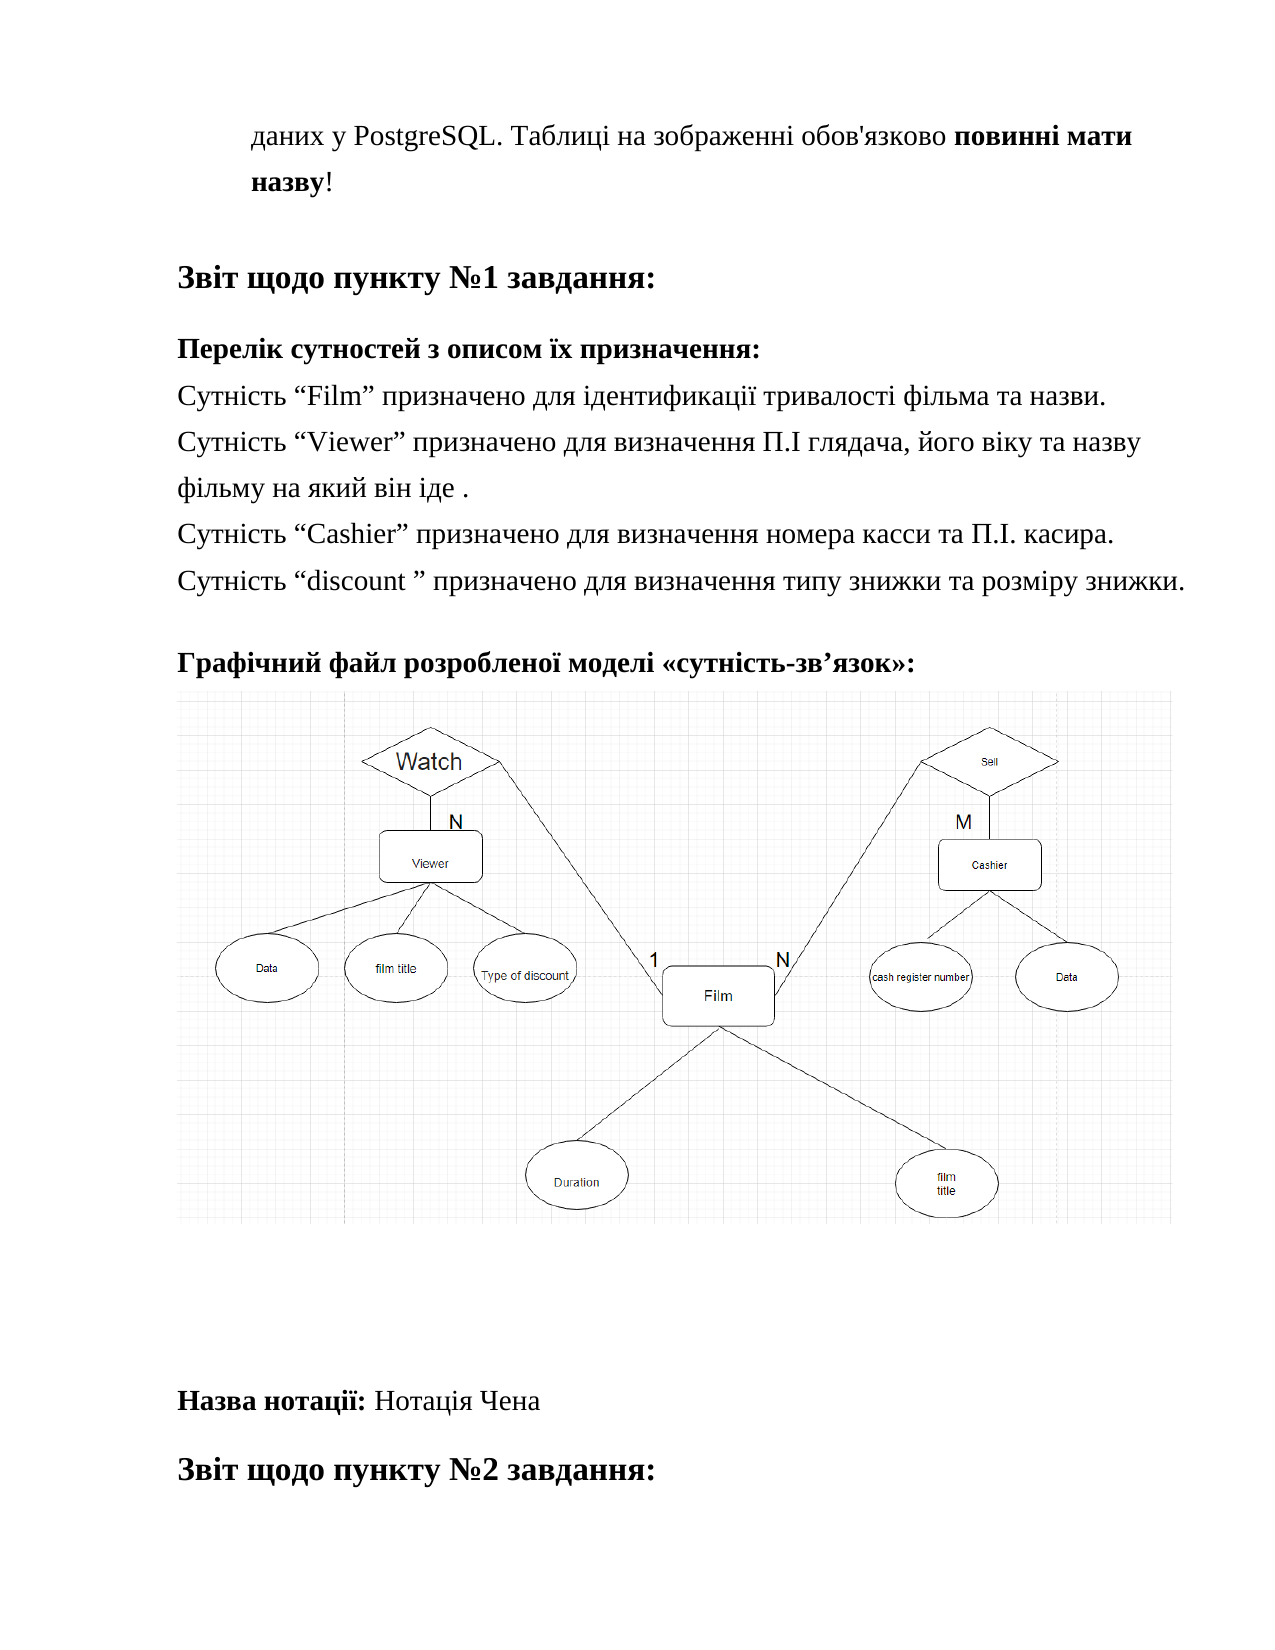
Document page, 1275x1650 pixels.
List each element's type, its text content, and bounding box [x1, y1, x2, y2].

text Звіт щодо пункту №2 завдання: [177, 1450, 1186, 1488]
text Сутність “Viewer” призначено для визначення П.I глядача, його вiку та назву фiльму на який вiн iде . [177, 424, 1186, 504]
text Звіт щодо пункту №1 завдання: [177, 258, 1186, 296]
text Сутність “Film” призначено для ідентификації тривалостi фiльма та назви. [177, 378, 1186, 411]
picture [177, 691, 1173, 1224]
text Сутність “discount ” призначено для визначення типу знижки та розмiру знижки. [177, 563, 1186, 596]
text Перелік сутностей з описом їх призначення: [177, 331, 1186, 365]
text Графічний файл розробленої моделі «сутність-зв’язок»: [177, 645, 1186, 679]
text Назва нотації: Нотація Чена [177, 1383, 1186, 1416]
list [221, 118, 1186, 198]
text Сутність “Cashier” призначено для визначення номера касси та П.I. касира. [177, 516, 1186, 550]
